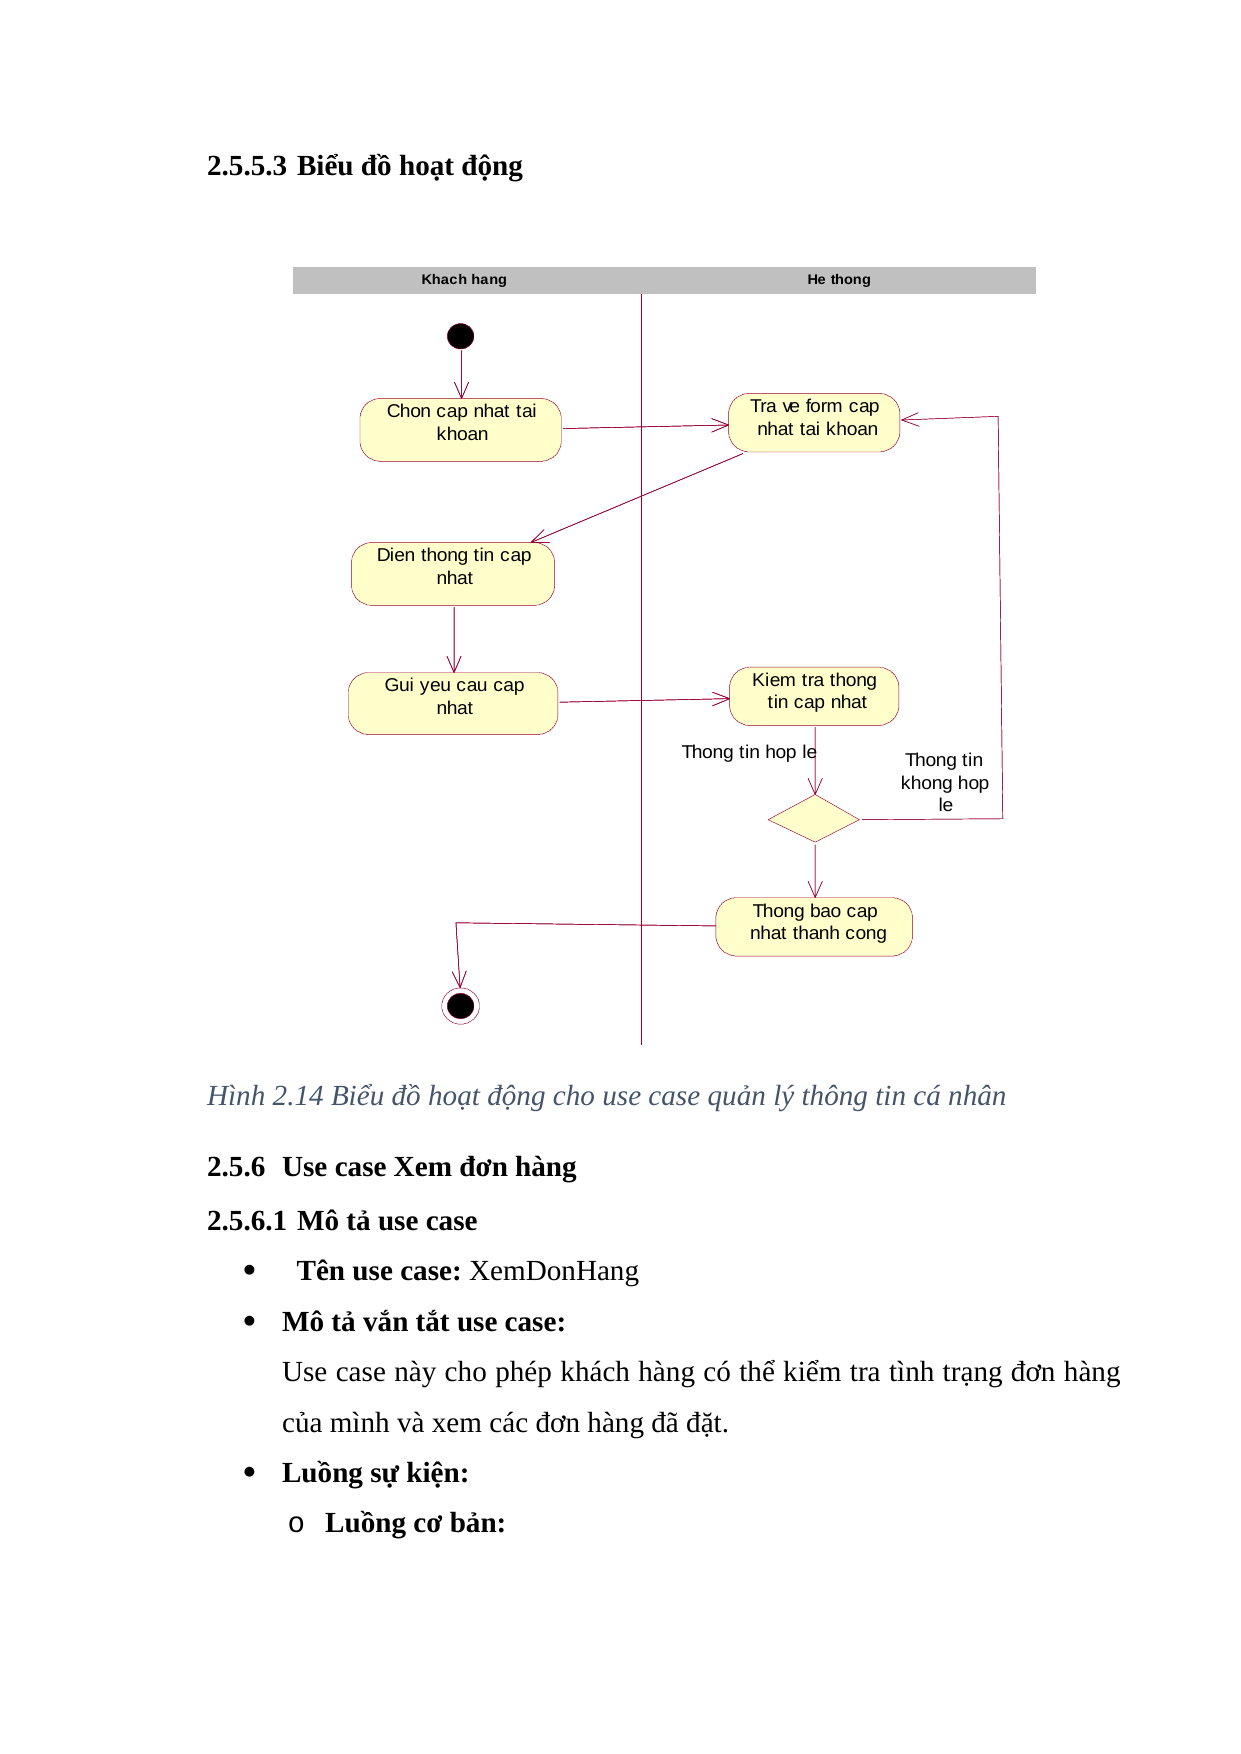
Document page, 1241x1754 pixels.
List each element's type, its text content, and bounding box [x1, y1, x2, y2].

list Use case này cho phép khách hàng có thể kiểm tra tình trạng đơn hàng của mình và xem các đơn hàng đã đặt. [282, 1354, 1122, 1438]
subtitle Biểu đồ hoạt động [207, 148, 1122, 181]
list Mô tả vắn tắt use case: [244, 1304, 1122, 1338]
list Luồng cơ bản: [287, 1505, 1122, 1541]
list Luồng sự kiện: [244, 1455, 1122, 1489]
subtitle Mô tả use case [207, 1203, 1122, 1237]
subtitle Use case Xem đơn hàng [207, 1149, 1122, 1182]
list Tên use case: XemDonHang [244, 1253, 1122, 1287]
